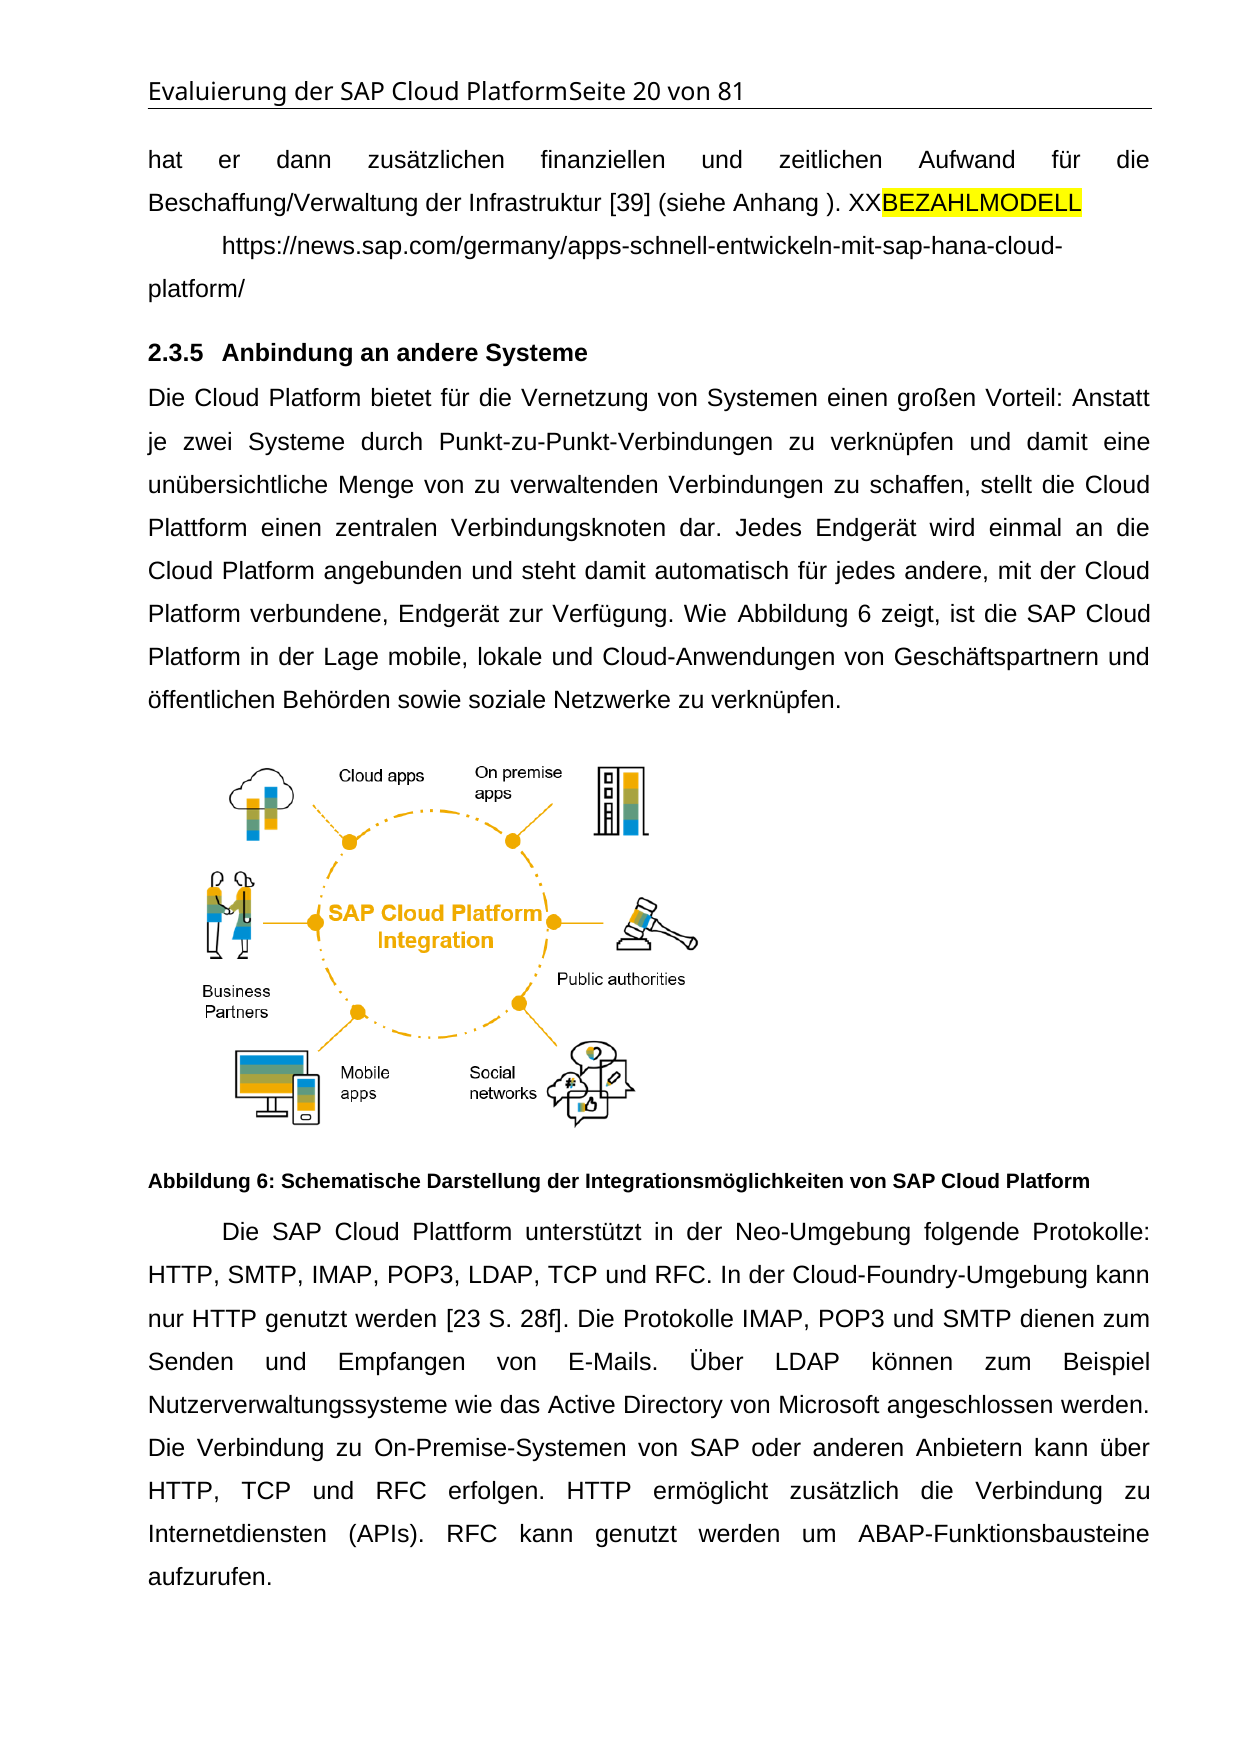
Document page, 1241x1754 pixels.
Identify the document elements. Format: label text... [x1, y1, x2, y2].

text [148, 145, 1152, 217]
text https://news.sap.com/germany/apps-schnell-entwickeln-mit-sap-hana-cloud-platform/ [148, 231, 1152, 303]
picture [147, 741, 729, 1142]
text Die Cloud Platform bietet für die Vernetzung von Systemen einen großen Vorteil: Anstatt je zwei Systeme durch Punkt-zu-Punkt-Verbindungen zu verknüpfen und damit eine unübersichtliche Menge von zu verwaltenden Verbindungen zu schaffen, stellt die Cloud Plattform einen zentralen Verbindungsknoten dar. Jedes Endgerät wird einmal an die Cloud Platform angebunden und steht damit automatisch für jedes andere, mit der Cloud Platform verbundene, Endgerät zur Verfügung. Wie Abbildung 6 zeigt, ist die SAP Cloud Platform in der Lage mobile, lokale und Cloud-Anwendungen von Geschäftspartnern und öffentlichen Behörden sowie soziale Netzwerke zu verknüpfen. [148, 383, 1152, 714]
text Die SAP Cloud Plattform unterstützt in der Neo-Umgebung folgende Protokolle: HTTP, SMTP, IMAP, POP3, LDAP, TCP und RFC. In der Cloud-Foundry-Umgebung kann nur HTTP genutzt werden. Die Protokolle IMAP, POP3 und SMTP dienen zum Senden und Empfangen von E-Mails. Über LDAP können zum Beispiel Nutzerverwaltungssysteme wie das Active Directory von Microsoft angeschlossen werden. Die Verbindung zu On-Premise-Systemen von SAP oder anderen Anbietern kann über HTTP, TCP und RFC erfolgen. HTTP ermöglicht zusätzlich die Verbindung zu Internetdiensten (APIs). RFC kann genutzt werden um ABAP-Funktionsbausteine aufzurufen. [148, 1217, 1152, 1591]
subtitle Anbindung an andere Systeme [148, 338, 1152, 367]
